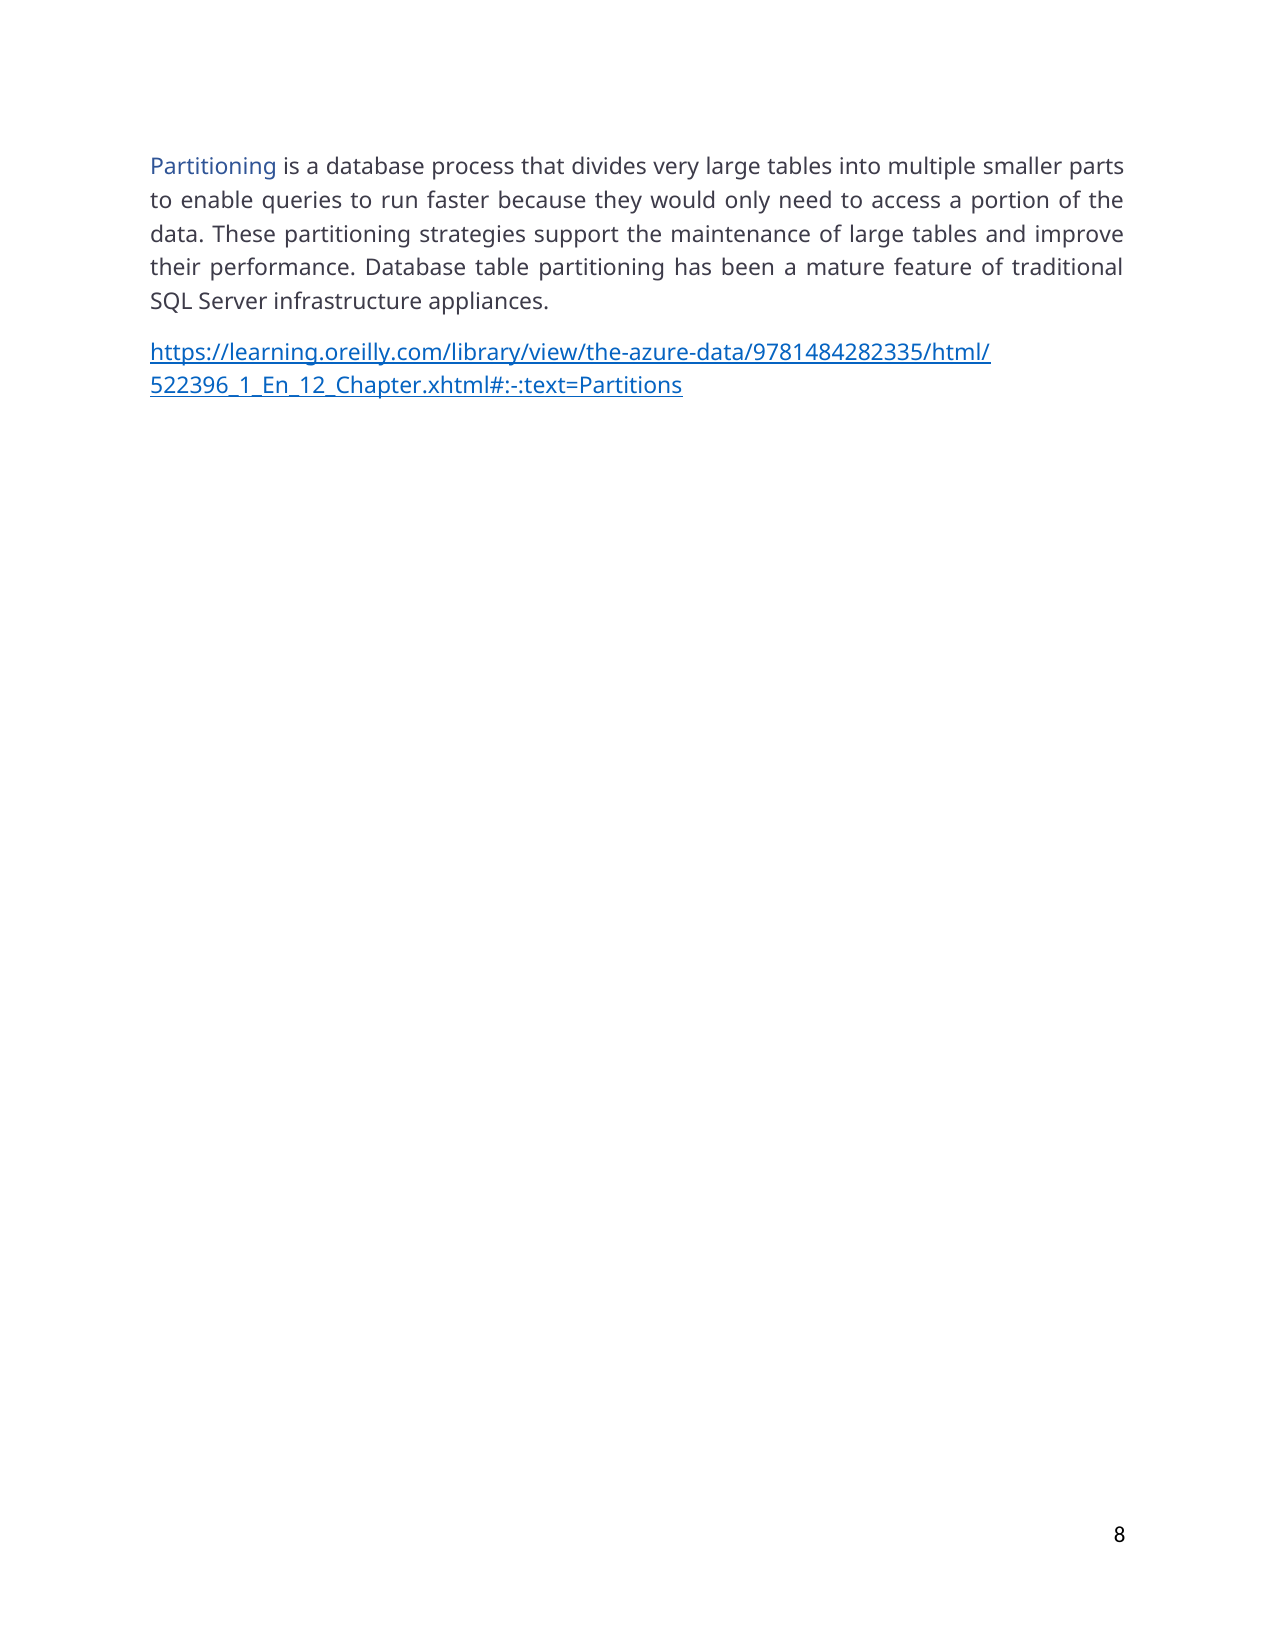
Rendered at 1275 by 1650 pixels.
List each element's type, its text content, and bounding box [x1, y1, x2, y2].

text Partitioning is a database process that divides very large tables into multiple smaller parts to enable queries to run faster because they would only need to access a portion of the data. These partitioning strategies support the maintenance of large tables and improve their performance. Database table partitioning has been a mature feature of traditional SQL Server infrastructure appliances. [150, 150, 1125, 184]
text Partitioning is a database process that divides very large tables into multiple smaller parts to enable queries to run faster because they would only need to access a portion of the data. These partitioning strategies support the maintenance of large tables and improve their performance. Database table partitioning has been a mature feature of traditional SQL Server infrastructure appliances. [150, 282, 1125, 316]
text https://learning.oreilly.com/library/view/the-azure-data/9781484282335/html/522396_1_En_12_Chapter.xhtml#:-:text=Partitions [150, 335, 1125, 400]
